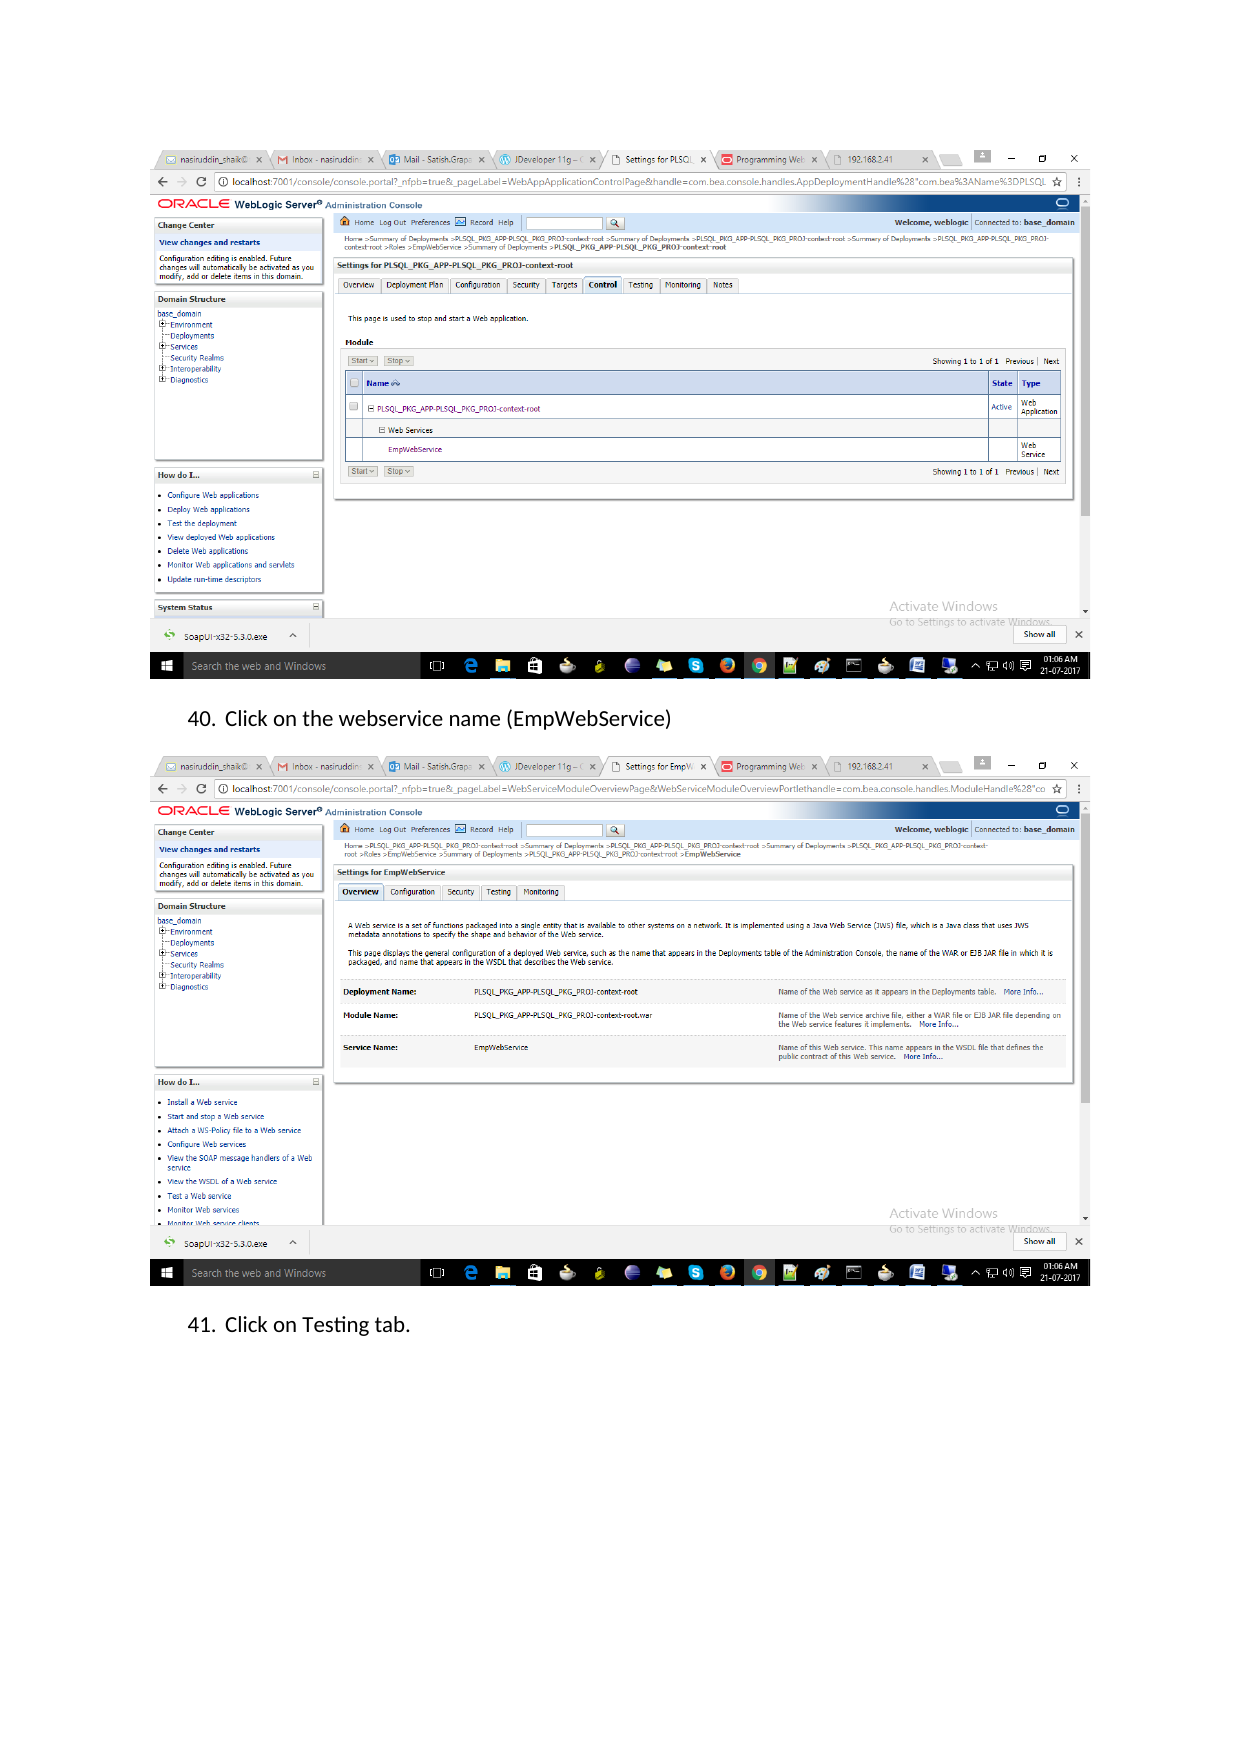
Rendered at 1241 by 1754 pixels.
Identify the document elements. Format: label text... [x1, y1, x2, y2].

picture [150, 150, 1091, 679]
list Click on the webservice name (EmpWebService) [187, 704, 1090, 732]
picture [150, 756, 1091, 1286]
list Click on Testing tab. [187, 1311, 1090, 1338]
